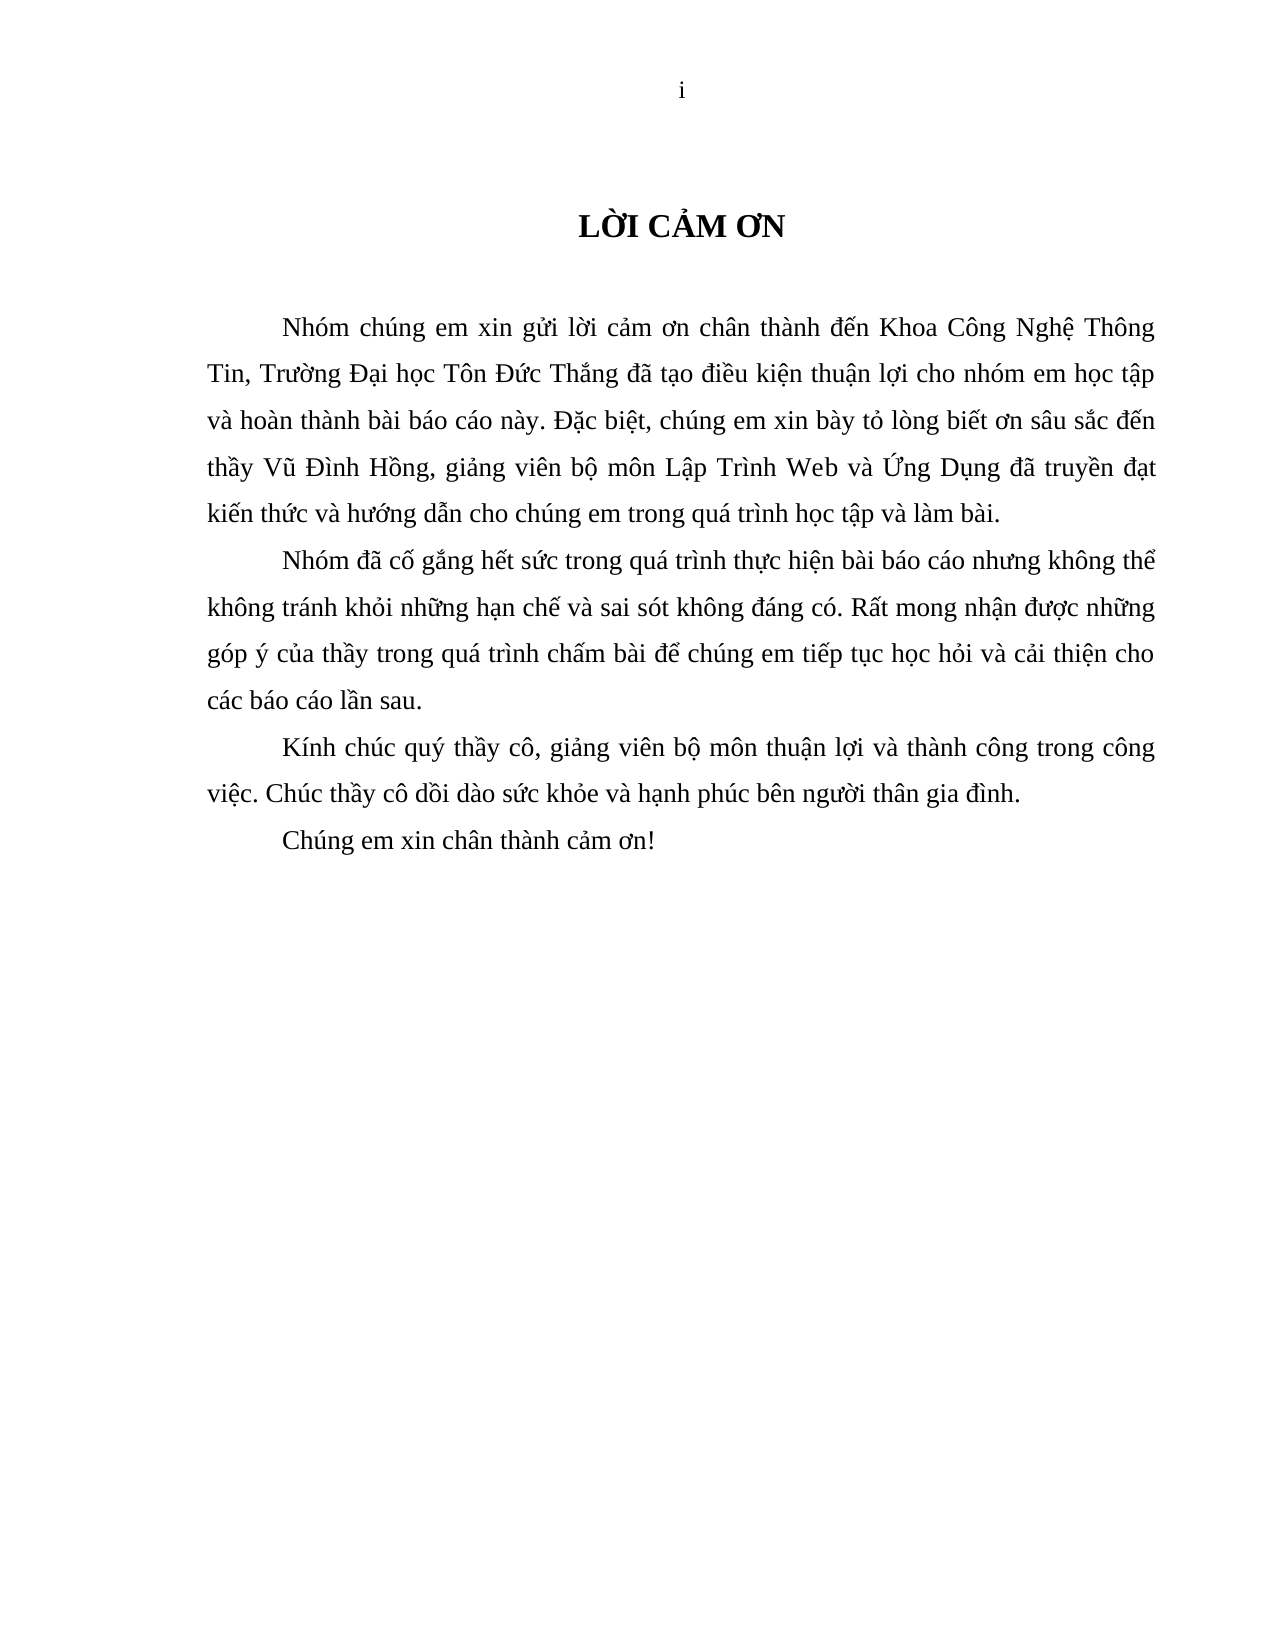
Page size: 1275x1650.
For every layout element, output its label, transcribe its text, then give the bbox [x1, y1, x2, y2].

text Nhóm đã cố gắng hết sức trong quá trình thực hiện bài báo cáo nhưng không thể không tránh khỏi những hạn chế và sai sót không đáng có. Rất mong nhận được những góp ý của thầy trong quá trình chấm bài để chúng em tiếp tục học hỏi và cải thiện cho các báo cáo lần sau. [207, 544, 1157, 715]
text Nhóm chúng em xin gửi lời cảm ơn chân thành đến Khoa Công Nghệ Thông Tin, Trường Đại học Tôn Đức Thắng đã tạo điều kiện thuận lợi cho nhóm em học tập và hoàn thành bài báo cáo này. Đặc biệt, chúng em xin bày tỏ lòng biết ơn sâu sắc đến thầy Vũ Đình Hồng, giảng viên bộ môn Lập Trình Web và Ứng Dụng đã truyền đạt kiến thức và hướng dẫn cho chúng em trong quá trình học tập và làm bài. [207, 311, 1157, 529]
text Kính chúc quý thầy cô, giảng viên bộ môn thuận lợi và thành công trong công việc. Chúc thầy cô dồi dào sức khỏe và hạnh phúc bên người thân gia đình. [207, 731, 1157, 809]
text Chúng em xin chân thành cảm ơn! [207, 824, 1157, 855]
text LỜI CẢM ƠN [207, 207, 1157, 245]
